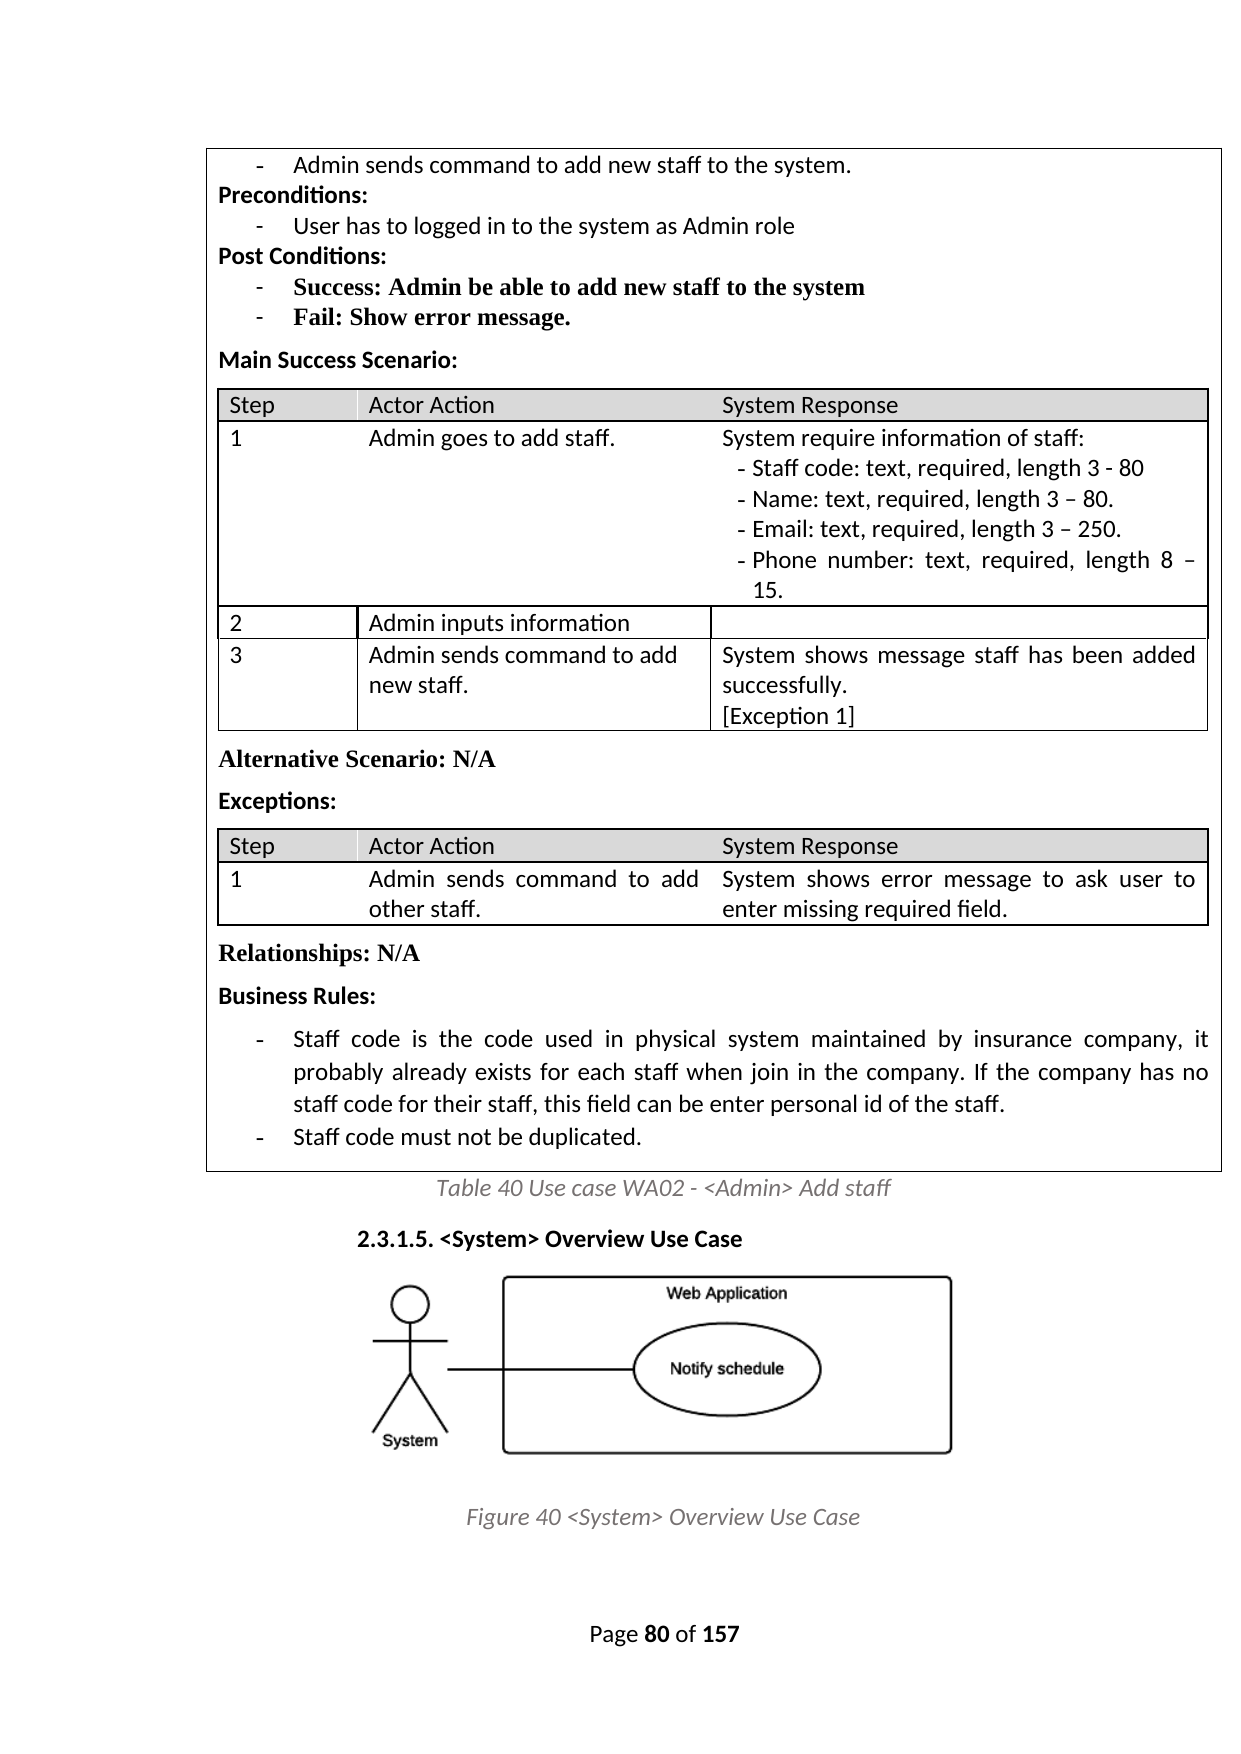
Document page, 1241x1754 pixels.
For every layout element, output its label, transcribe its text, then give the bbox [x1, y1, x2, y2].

subtitle <System> Overview Use Case [357, 1223, 1122, 1254]
picture [358, 1256, 971, 1482]
text Figure 40 <System> Overview Use Case [207, 1501, 1122, 1532]
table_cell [207, 149, 1221, 1171]
